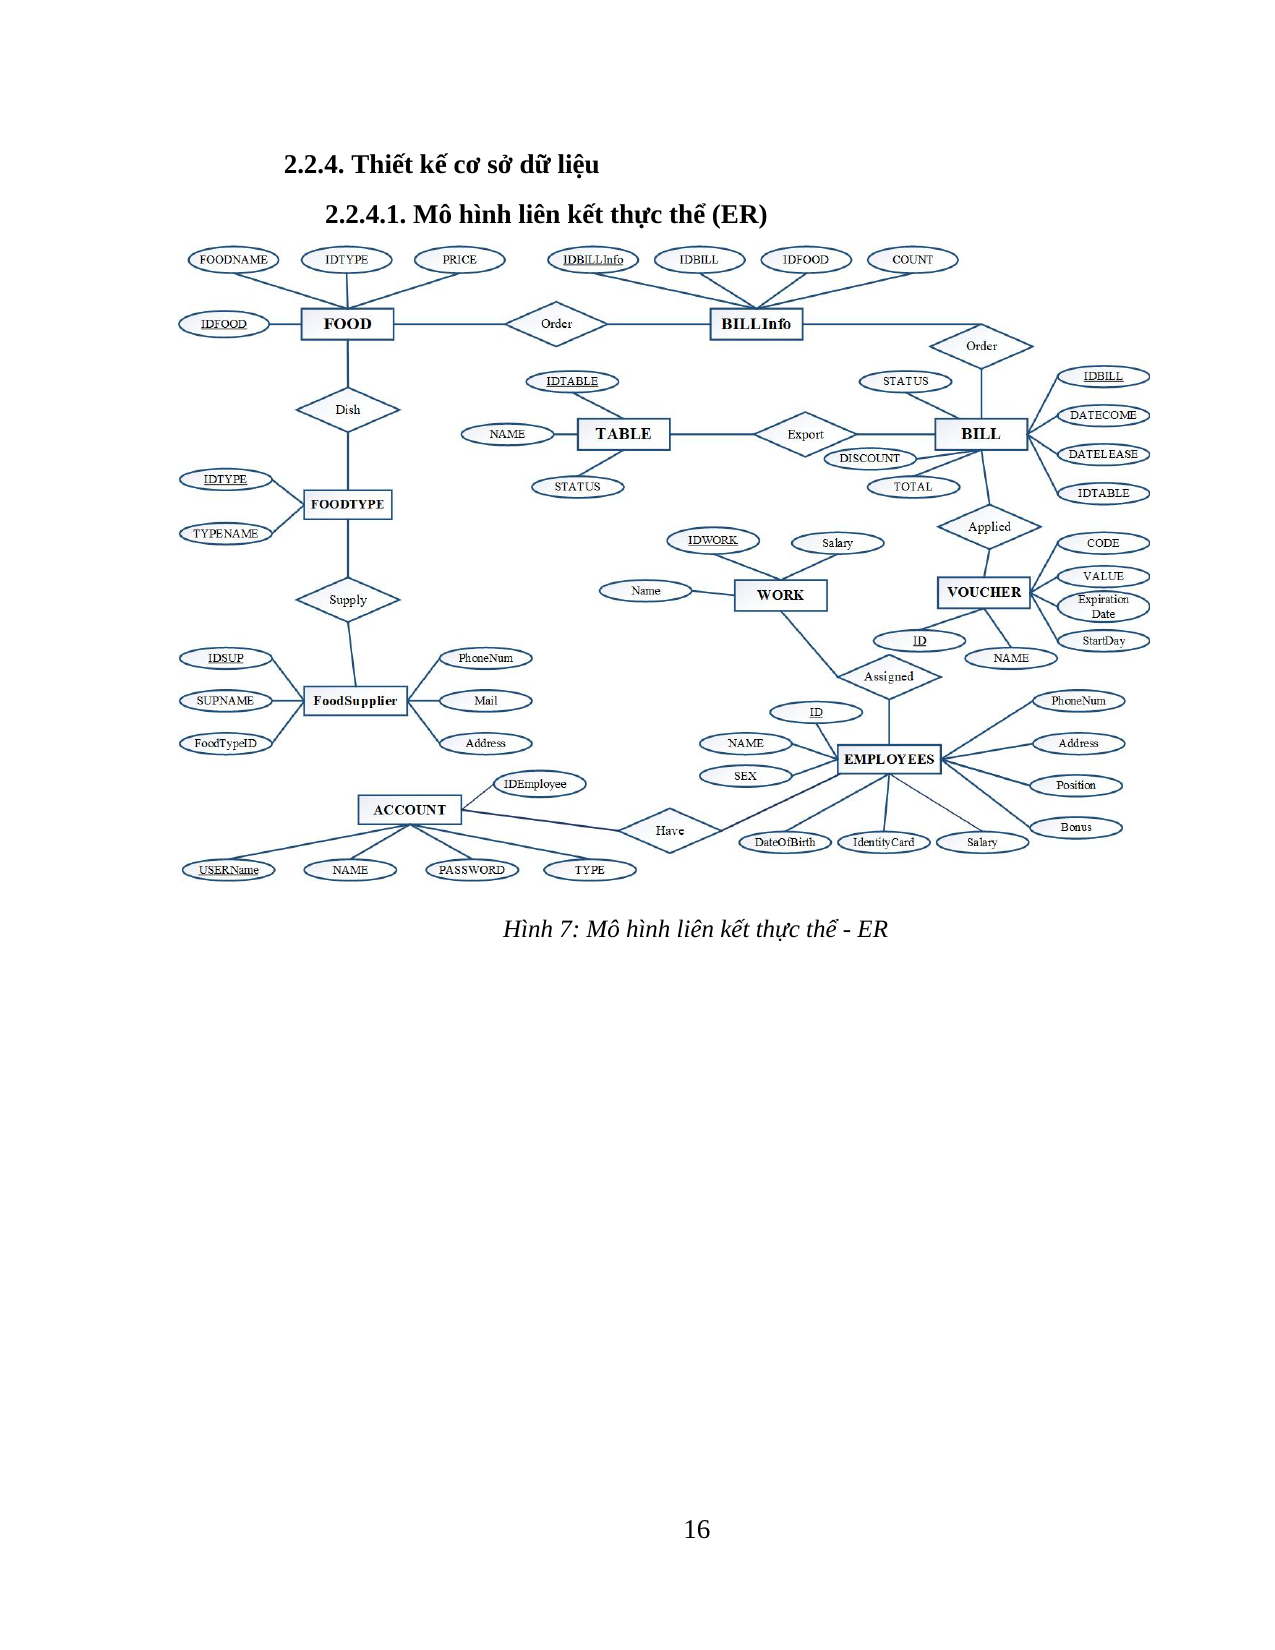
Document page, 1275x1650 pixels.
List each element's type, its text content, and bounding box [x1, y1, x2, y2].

subtitle 2.2.4.1. Mô hình liên kết thực thể (ER) [177, 198, 1157, 230]
subtitle 2.2.4. Thiết kế cơ sở dữ liệu [177, 148, 1157, 179]
picture [177, 245, 1150, 882]
